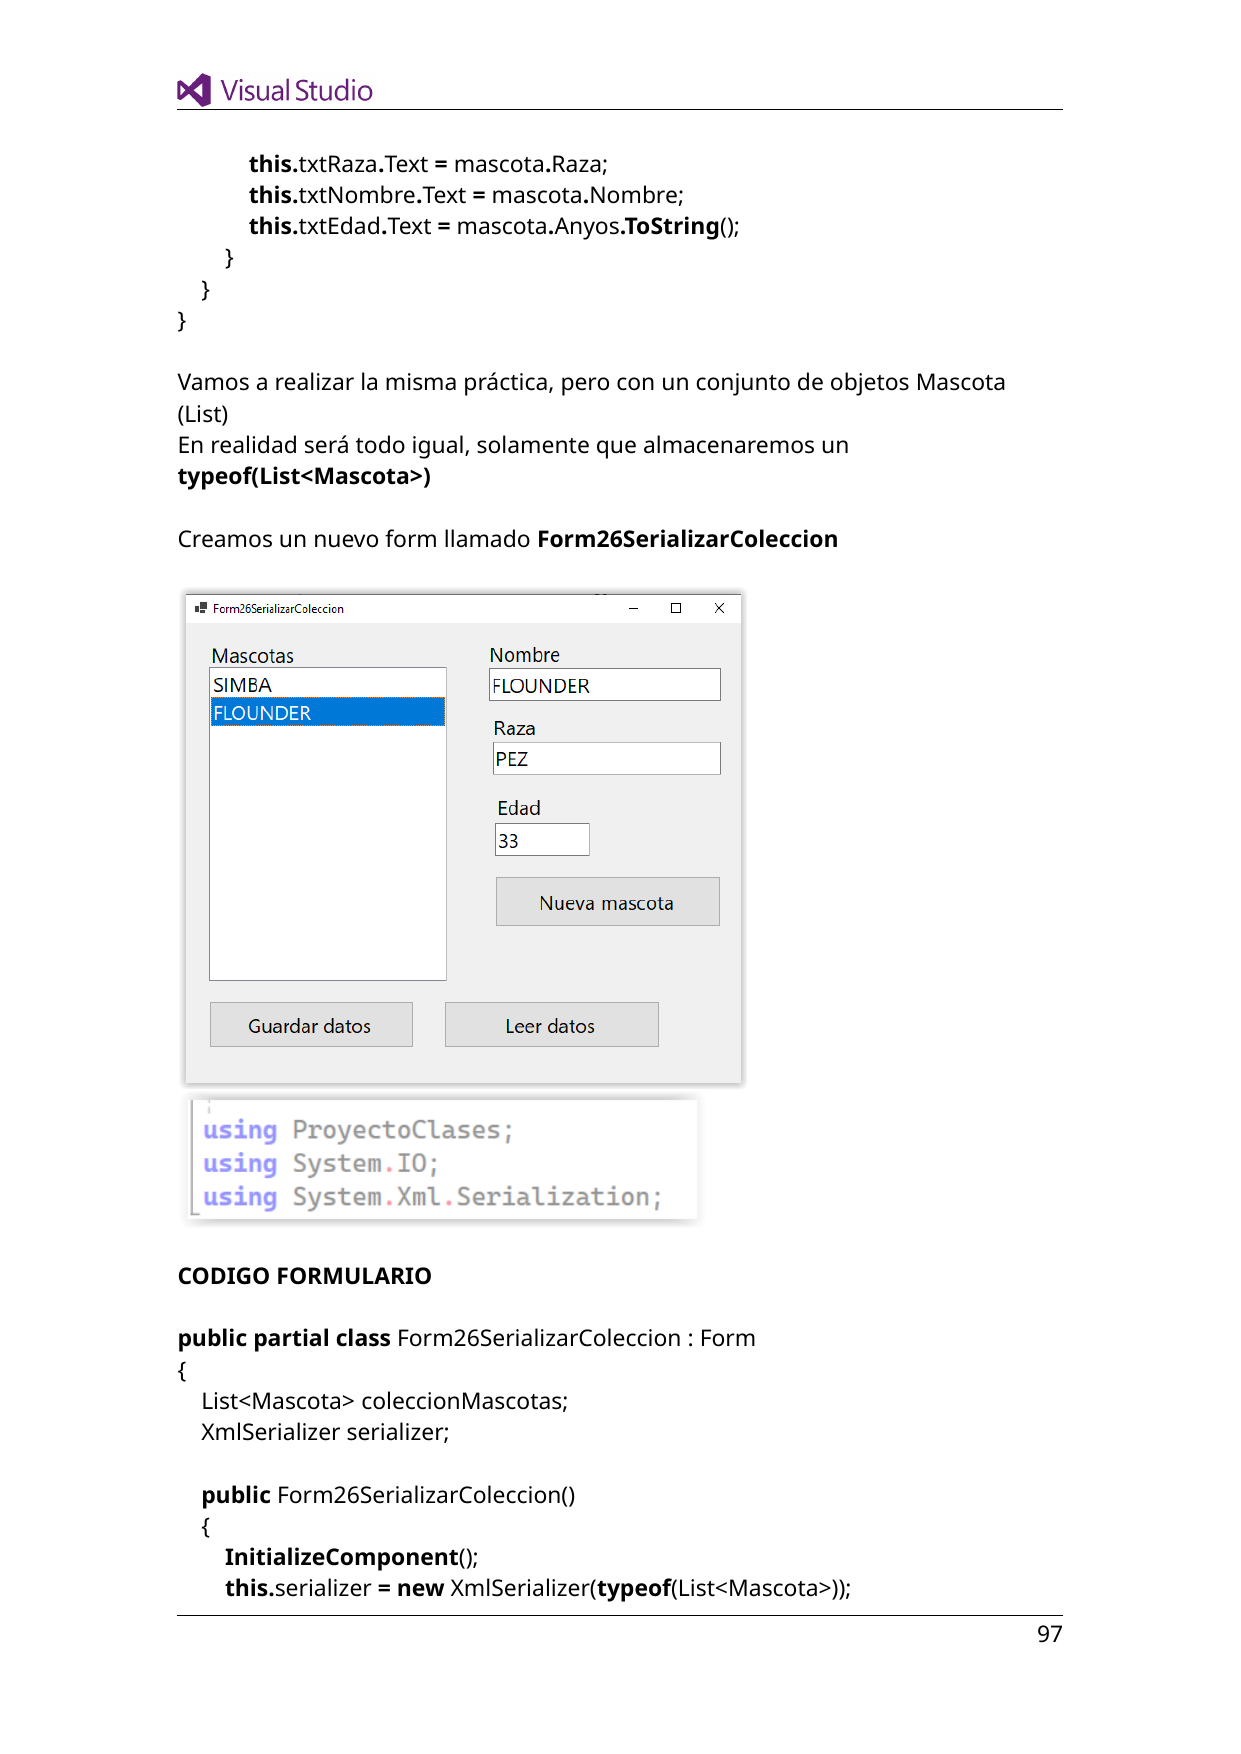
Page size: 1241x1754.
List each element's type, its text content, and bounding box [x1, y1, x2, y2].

text { [177, 1353, 1063, 1385]
text XmlSerializer serializer; [177, 1416, 1063, 1447]
text List<Mascota> coleccionMascotas; [177, 1385, 1063, 1416]
text public Form26SerializarColeccion() [177, 1478, 1063, 1510]
text this.txtEdad.Text = mascota.Anyos.ToString(); [177, 210, 1063, 241]
text En realidad será todo igual, solamente que almacenaremos un typeof(List<Mascota>) [177, 429, 1063, 491]
text InitializeComponent(); [177, 1541, 1063, 1572]
text this.txtNombre.Text = mascota.Nombre; [177, 179, 1063, 210]
text } [177, 241, 1063, 273]
text { [177, 1510, 1063, 1541]
picture [177, 585, 748, 1229]
text this.serializer = new XmlSerializer(typeof(List<Mascota>)); [177, 1572, 1063, 1603]
picture [177, 73, 375, 107]
text } [177, 304, 1063, 335]
text Vamos a realizar la misma práctica, pero con un conjunto de objetos Mascota (List) [177, 366, 1063, 429]
text public partial class Form26SerializarColeccion : Form [177, 1322, 1063, 1353]
text Creamos un nuevo form llamado Form26SerializarColeccion [177, 523, 1063, 554]
text CODIGO FORMULARIO [177, 1260, 1063, 1291]
text } [177, 273, 1063, 304]
text this.txtRaza.Text = mascota.Raza; [177, 148, 1063, 179]
